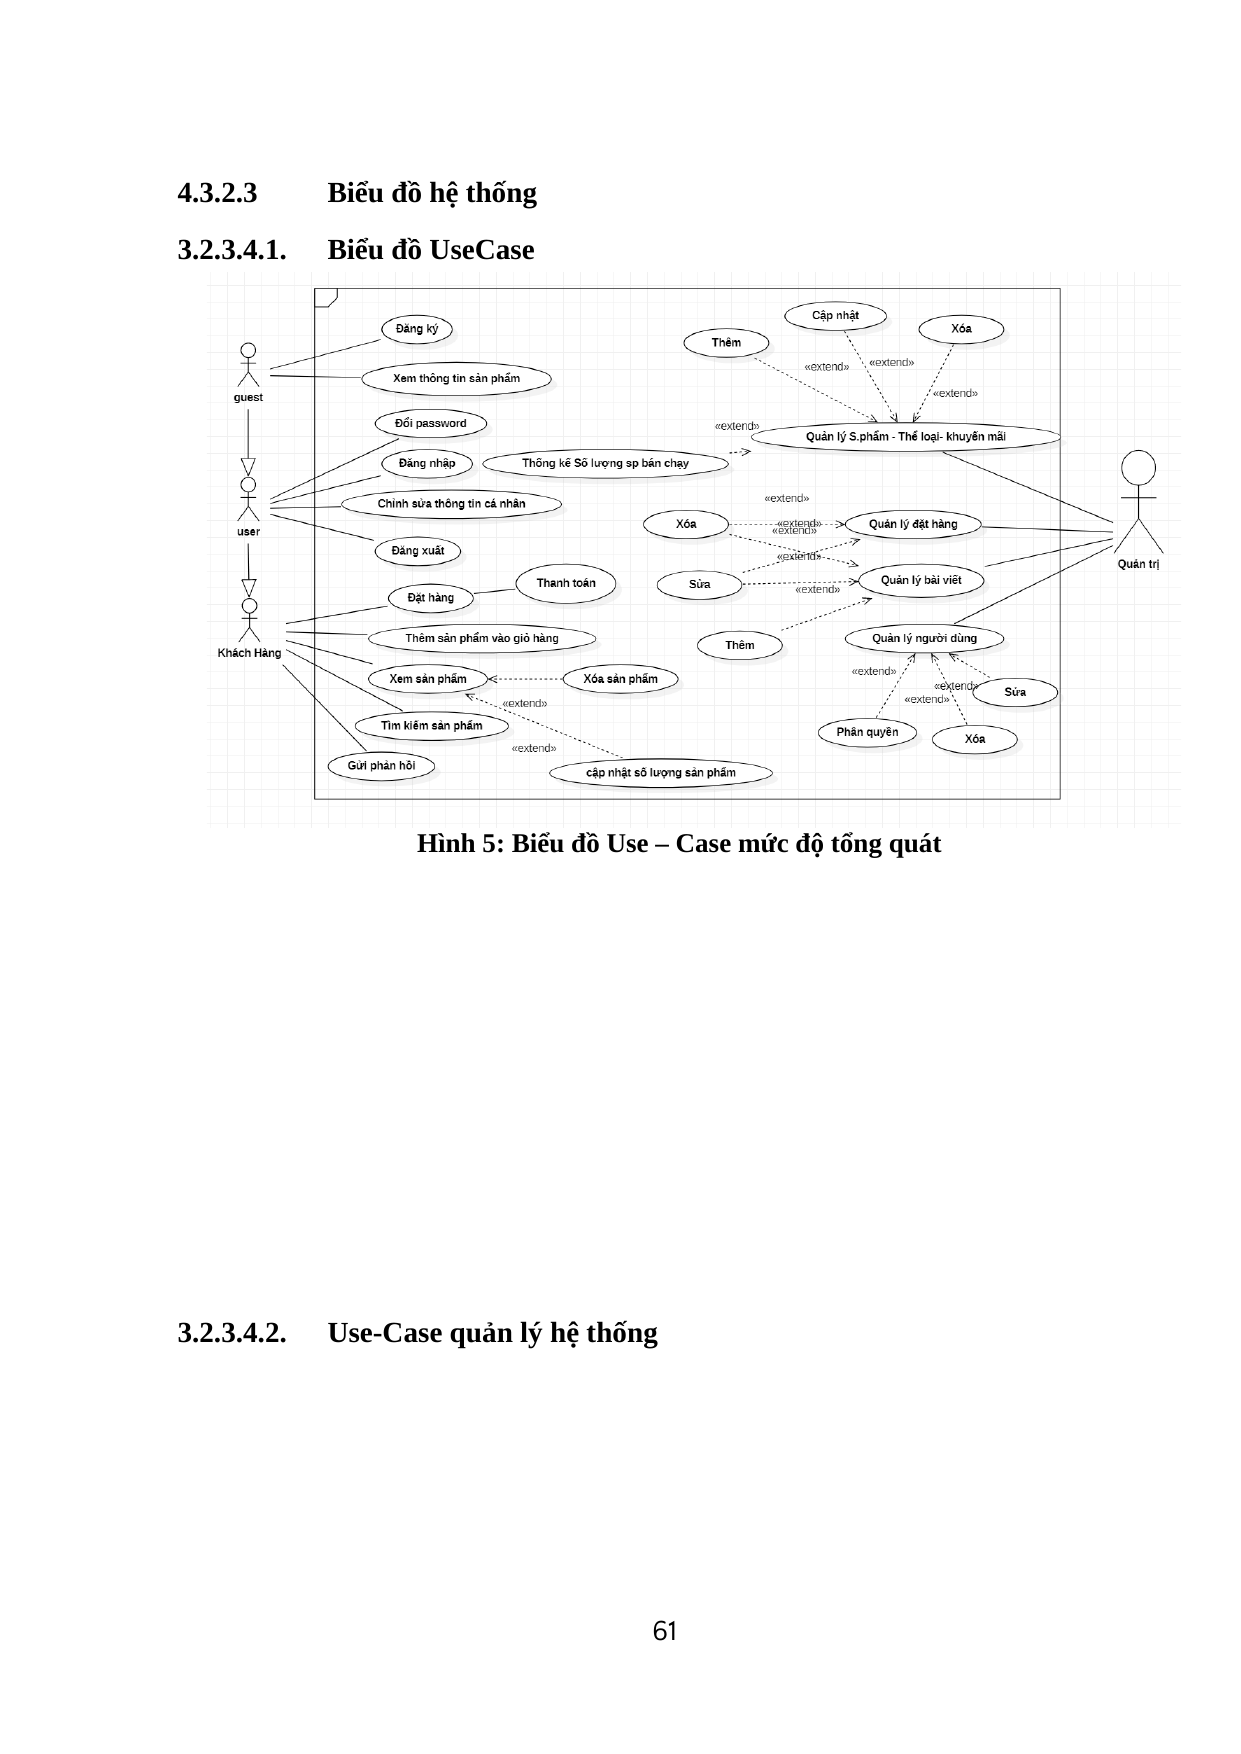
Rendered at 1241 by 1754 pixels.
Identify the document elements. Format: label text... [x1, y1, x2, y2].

text Hình 5: Biểu đồ Use – Case mức độ tổng quát [207, 828, 1152, 858]
picture [206, 272, 1182, 828]
subtitle Biểu đồ hệ thống [177, 176, 1152, 209]
subtitle Use-Case quản lý hệ thống [177, 1315, 1152, 1349]
subtitle Biểu đồ UseCase [177, 232, 1152, 266]
